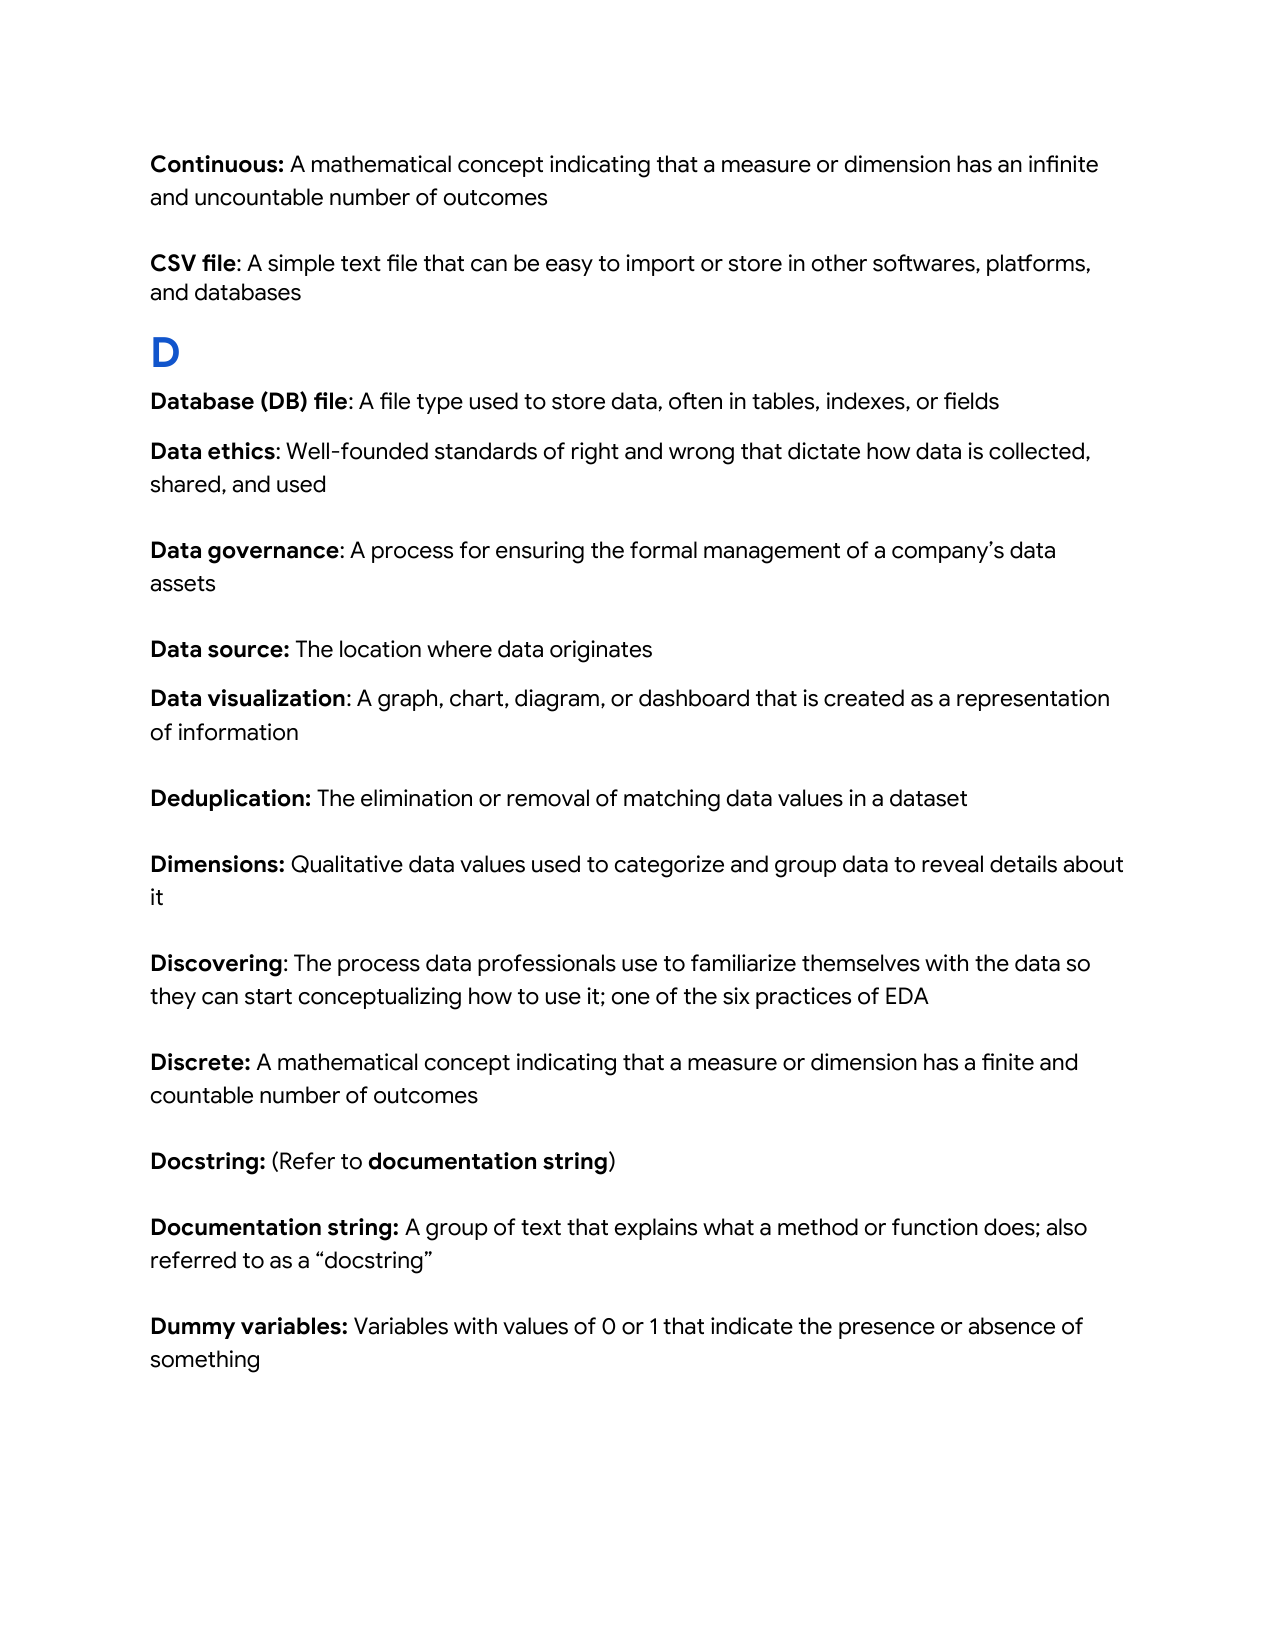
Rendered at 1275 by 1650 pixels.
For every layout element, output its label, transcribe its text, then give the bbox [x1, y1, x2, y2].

text Docstring: (Refer to documentation string) [150, 1147, 1125, 1176]
text Data ethics: Well-founded standards of right and wrong that dictate how data is collected, shared, and used [150, 437, 1125, 499]
text Database (DB) file: A file type used to store data, often in tables, indexes, or fields [150, 387, 1125, 416]
text Continuous: A mathematical concept indicating that a measure or dimension has an infinite and uncountable number of outcomes [150, 150, 1125, 212]
text Data source: The location where data originates [150, 635, 1125, 664]
text Discovering: The process data professionals use to familiarize themselves with the data so they can start conceptualizing how to use it; one of the six practices of EDA [150, 949, 1125, 1011]
text Dimensions: Qualitative data values used to categorize and group data to reveal details about it [150, 850, 1125, 912]
subtitle D [150, 327, 1125, 379]
text Documentation string: A group of text that explains what a method or function does; also referred to as a “docstring” [150, 1213, 1125, 1275]
text Data visualization: A graph, chart, diagram, or dashboard that is created as a representation of information [150, 685, 1125, 746]
text Discrete: A mathematical concept indicating that a measure or dimension has a finite and countable number of outcomes [150, 1048, 1125, 1110]
text Data governance: A process for ensuring the formal management of a company’s data assets [150, 536, 1125, 598]
text Deduplication: The elimination or removal of matching data values in a dataset [150, 784, 1125, 812]
text Dummy variables: Variables with values of 0 or 1 that indicate the presence or absence of something [150, 1312, 1125, 1374]
text CSV file: A simple text file that can be easy to import or store in other softwares, platforms, and databases [150, 249, 1125, 307]
